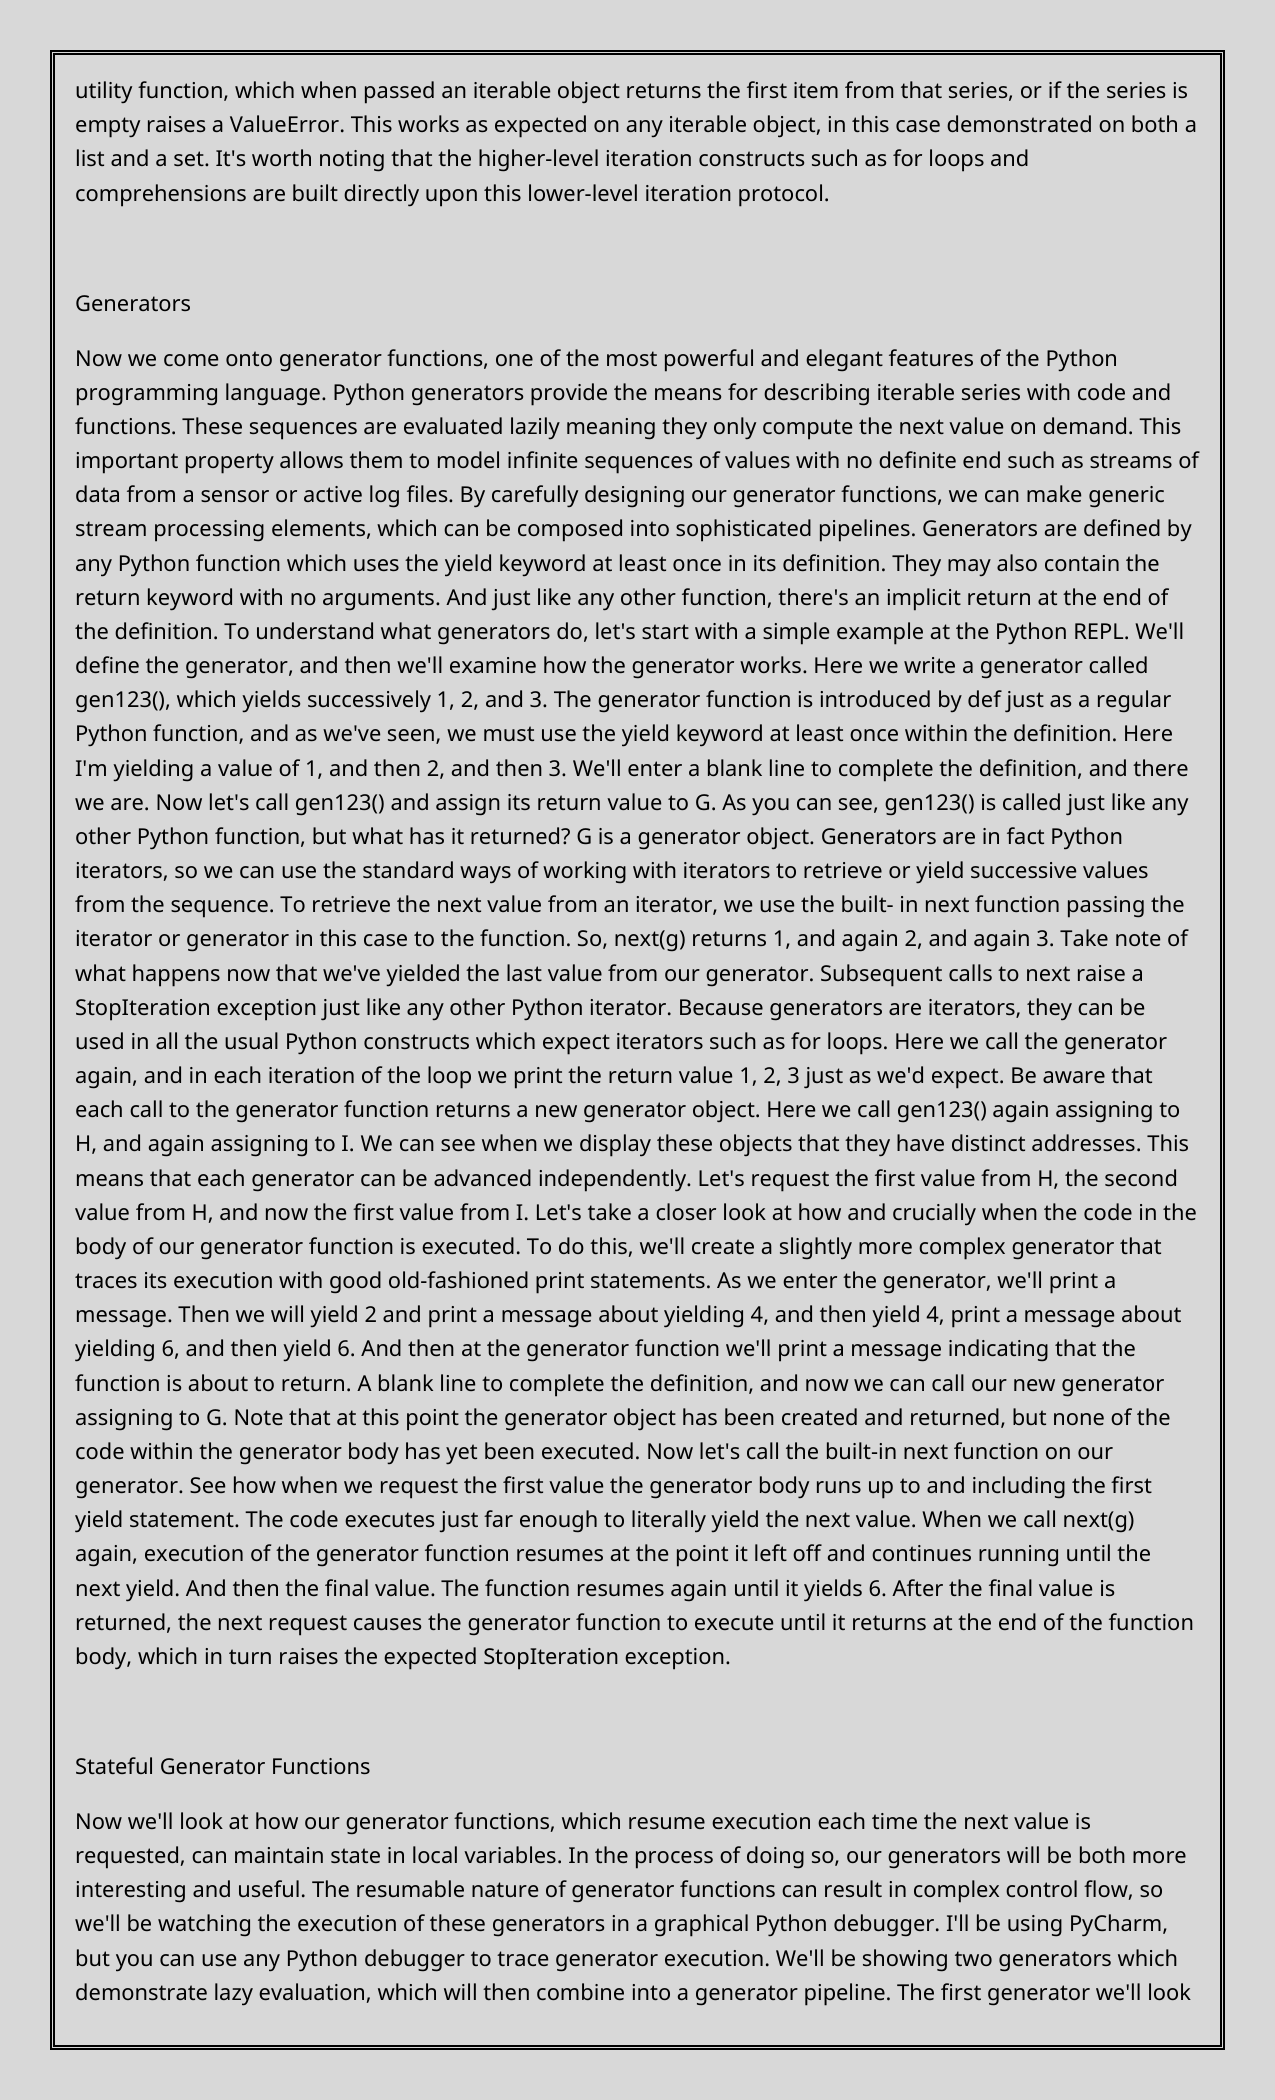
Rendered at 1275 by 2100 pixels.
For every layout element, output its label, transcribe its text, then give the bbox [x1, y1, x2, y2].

text Now we come onto generator functions, one of the most powerful and elegant features of the Python programming language. Python generators provide the means for describing iterable series with code and functions. These sequences are evaluated lazily meaning they only compute the next value on demand. This important property allows them to model infinite sequences of values with no definite end such as streams of data from a sensor or active log files. By carefully designing our generator functions, we can make generic stream processing elements, which can be composed into sophisticated pipelines. Generators are defined by any Python function which uses the yield keyword at least once in its definition. They may also contain the return keyword with no arguments. And just like any other function, there's an implicit return at the end of the definition. To understand what generators do, let's start with a simple example at the Python REPL. We'll define the generator, and then we'll examine how the generator works. Here we write a generator called gen123(), which yields successively 1, 2, and 3. The generator function is introduced by def just as a regular Python function, and as we've seen, we must use the yield keyword at least once within the definition. Here I'm yielding a value of 1, and then 2, and then 3. We'll enter a blank line to complete the definition, and there we are. Now let's call gen123() and assign its return value to G. As you can see, gen123() is called just like any other Python function, but what has it returned? G is a generator object. Generators are in fact Python iterators, so we can use the standard ways of working with iterators to retrieve or yield successive values from the sequence. To retrieve the next value from an iterator, we use the built- in next function passing the iterator or generator in this case to the function. So, next(g) returns 1, and again 2, and again 3. Take note of what happens now that we've yielded the last value from our generator. Subsequent calls to next raise a StopIteration exception just like any other Python iterator. Because generators are iterators, they can be used in all the usual Python constructs which expect iterators such as for loops. Here we call the generator again, and in each iteration of the loop we print the return value 1, 2, 3 just as we'd expect. Be aware that each call to the generator function returns a new generator object. Here we call gen123() again assigning to H, and again assigning to I. We can see when we display these objects that they have distinct addresses. This means that each generator can be advanced independently. Let's request the first value from H, the second value from H, and now the first value from I. Let's take a closer look at how and crucially when the code in the body of our generator function is executed. To do this, we'll create a slightly more complex generator that traces its execution with good old-fashioned print statements. As we enter the generator, we'll print a message. Then we will yield 2 and print a message about yielding 4, and then yield 4, print a message about yielding 6, and then yield 6. And then at the generator function we'll print a message indicating that the function is about to return. A blank line to complete the definition, and now we can call our new generator assigning to G. Note that at this point the generator object has been created and returned, but none of the code within the generator body has yet been executed. Now let's call the built-in next function on our generator. See how when we request the first value the generator body runs up to and including the first yield statement. The code executes just far enough to literally yield the next value. When we call next(g) again, execution of the generator function resumes at the point it left off and continues running until the next yield. And then the final value. The function resumes again until it yields 6. After the final value is returned, the next request causes the generator function to execute until it returns at the end of the function body, which in turn raises the expected StopIteration exception. [75, 342, 1200, 1671]
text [75, 75, 1200, 207]
text Generators [75, 287, 1200, 317]
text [75, 1806, 1200, 2006]
text Stateful Generator Functions [75, 1751, 1200, 1781]
